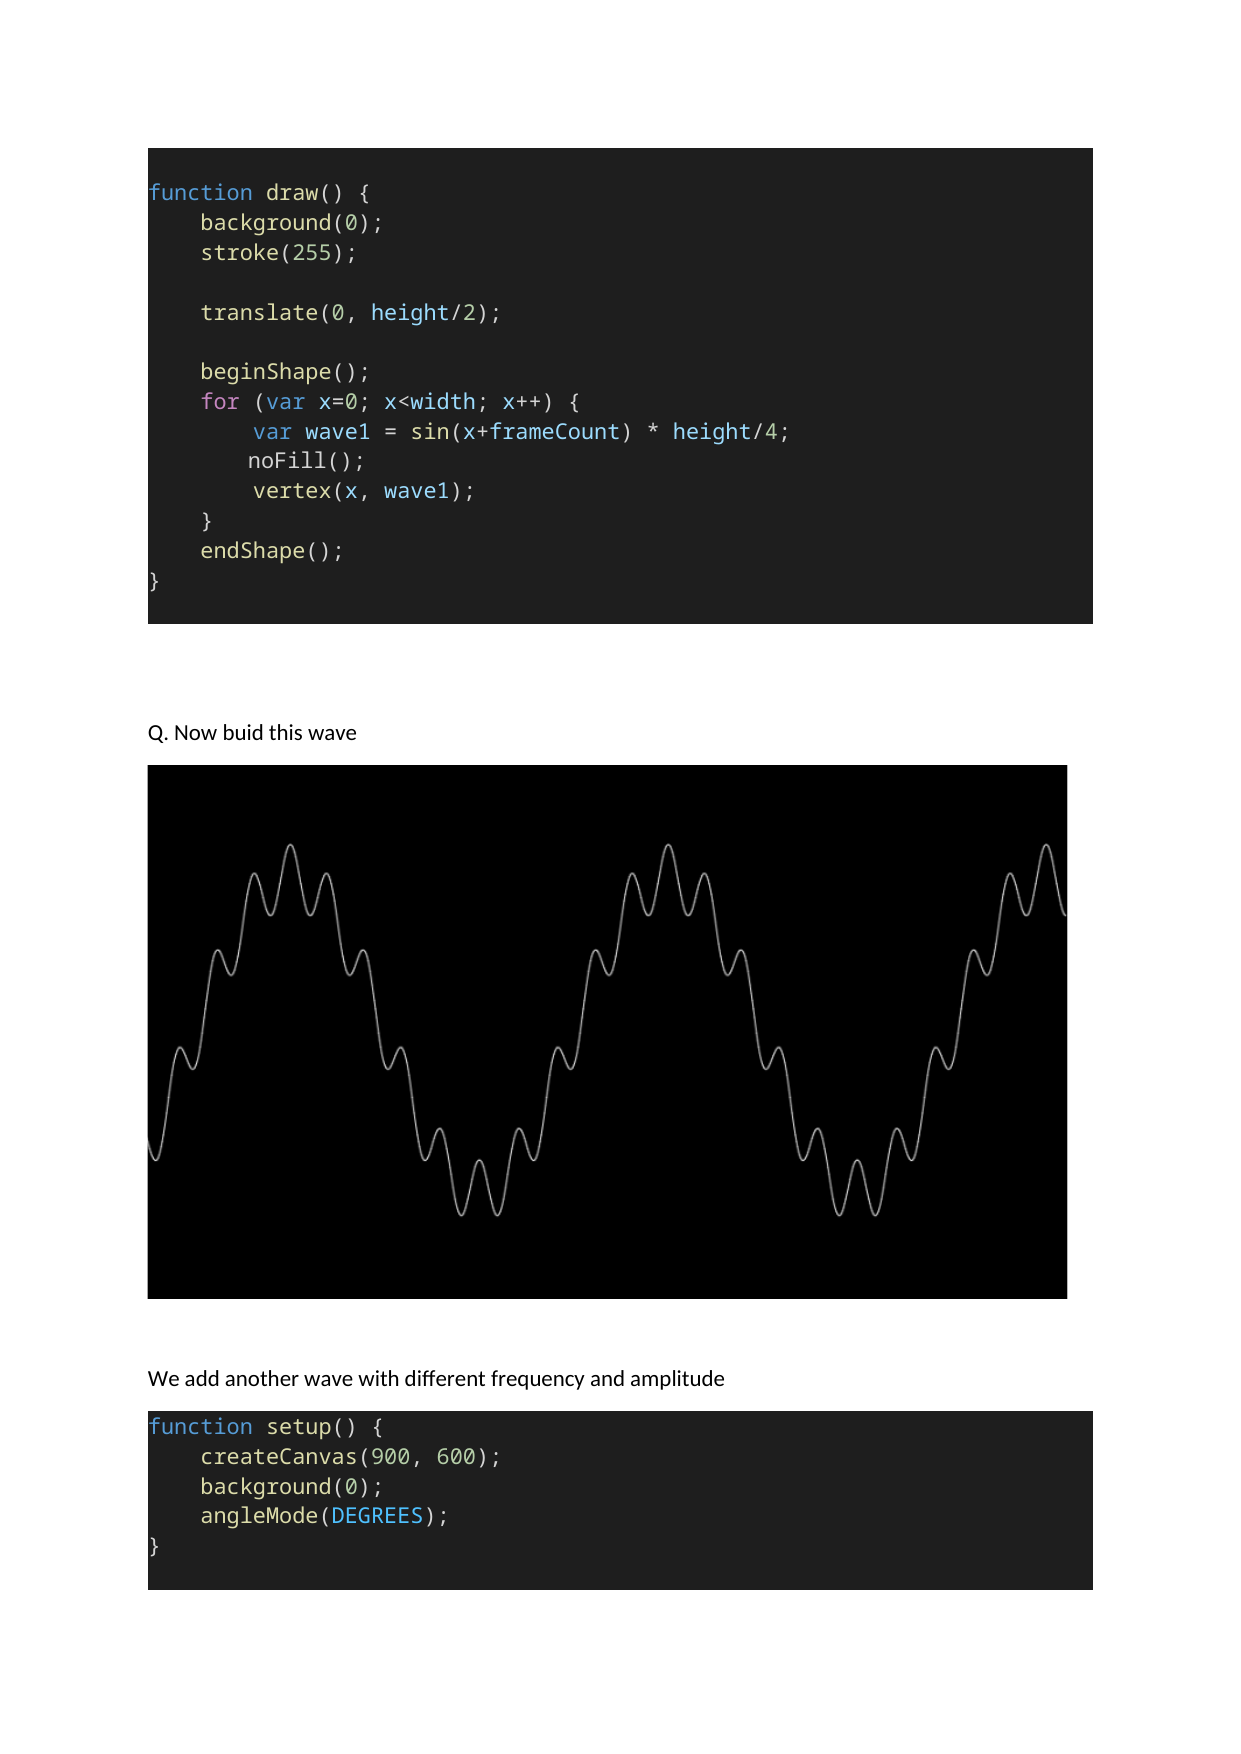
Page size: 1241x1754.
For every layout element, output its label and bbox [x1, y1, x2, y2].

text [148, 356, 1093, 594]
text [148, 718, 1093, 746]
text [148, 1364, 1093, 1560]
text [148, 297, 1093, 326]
picture [147, 765, 1093, 1299]
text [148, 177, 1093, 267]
